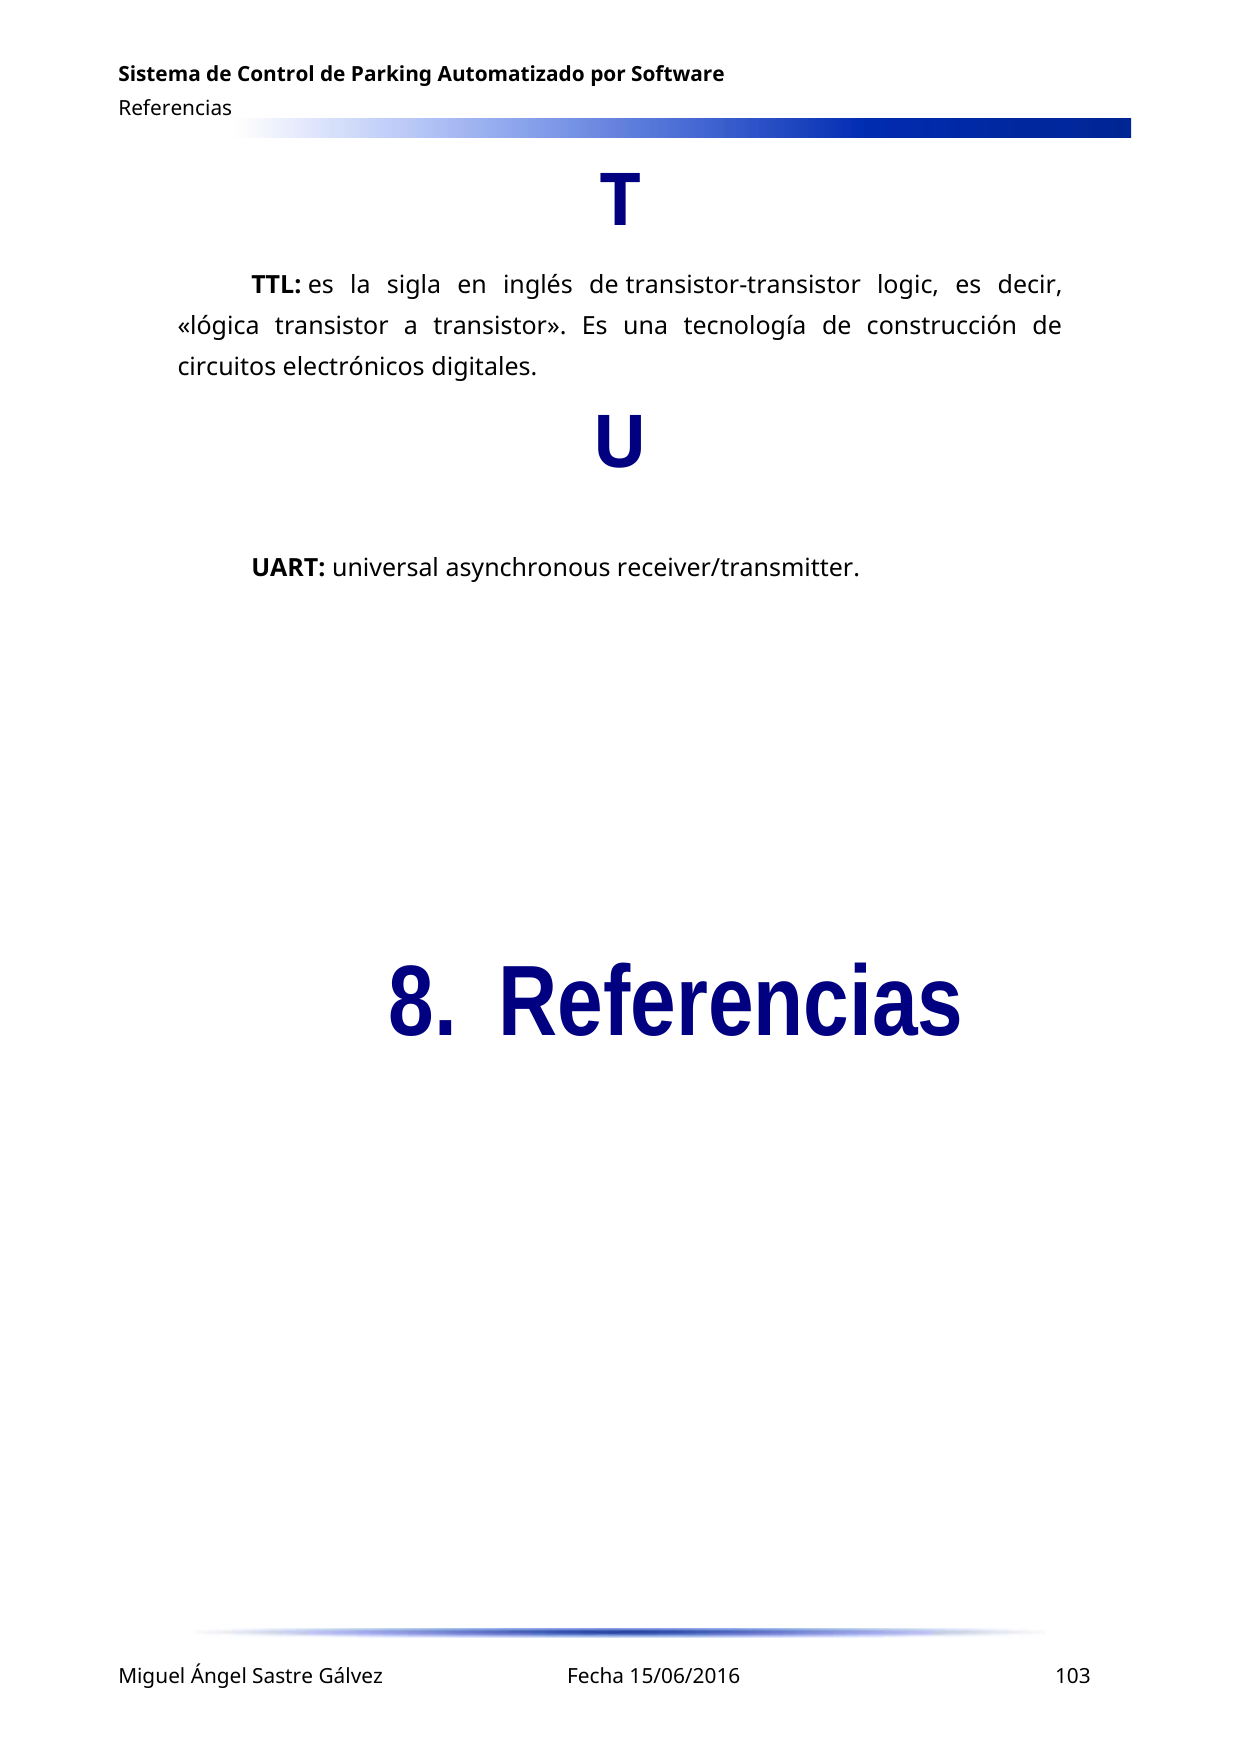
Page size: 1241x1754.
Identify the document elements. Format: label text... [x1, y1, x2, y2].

subtitle Referencias [215, 942, 1063, 1057]
picture [93, 118, 1130, 137]
picture [183, 1628, 1052, 1637]
text TTL: es la sigla en inglés de transistor-transistor logic, es decir, «lógica transistor a transistor». Es una tecnología de construcción de circuitos electrónicos digitales. [177, 267, 1063, 383]
text T [177, 148, 1063, 247]
text UART: universal asynchronous receiver/transmitter. [251, 549, 1063, 583]
text U [177, 389, 1063, 489]
